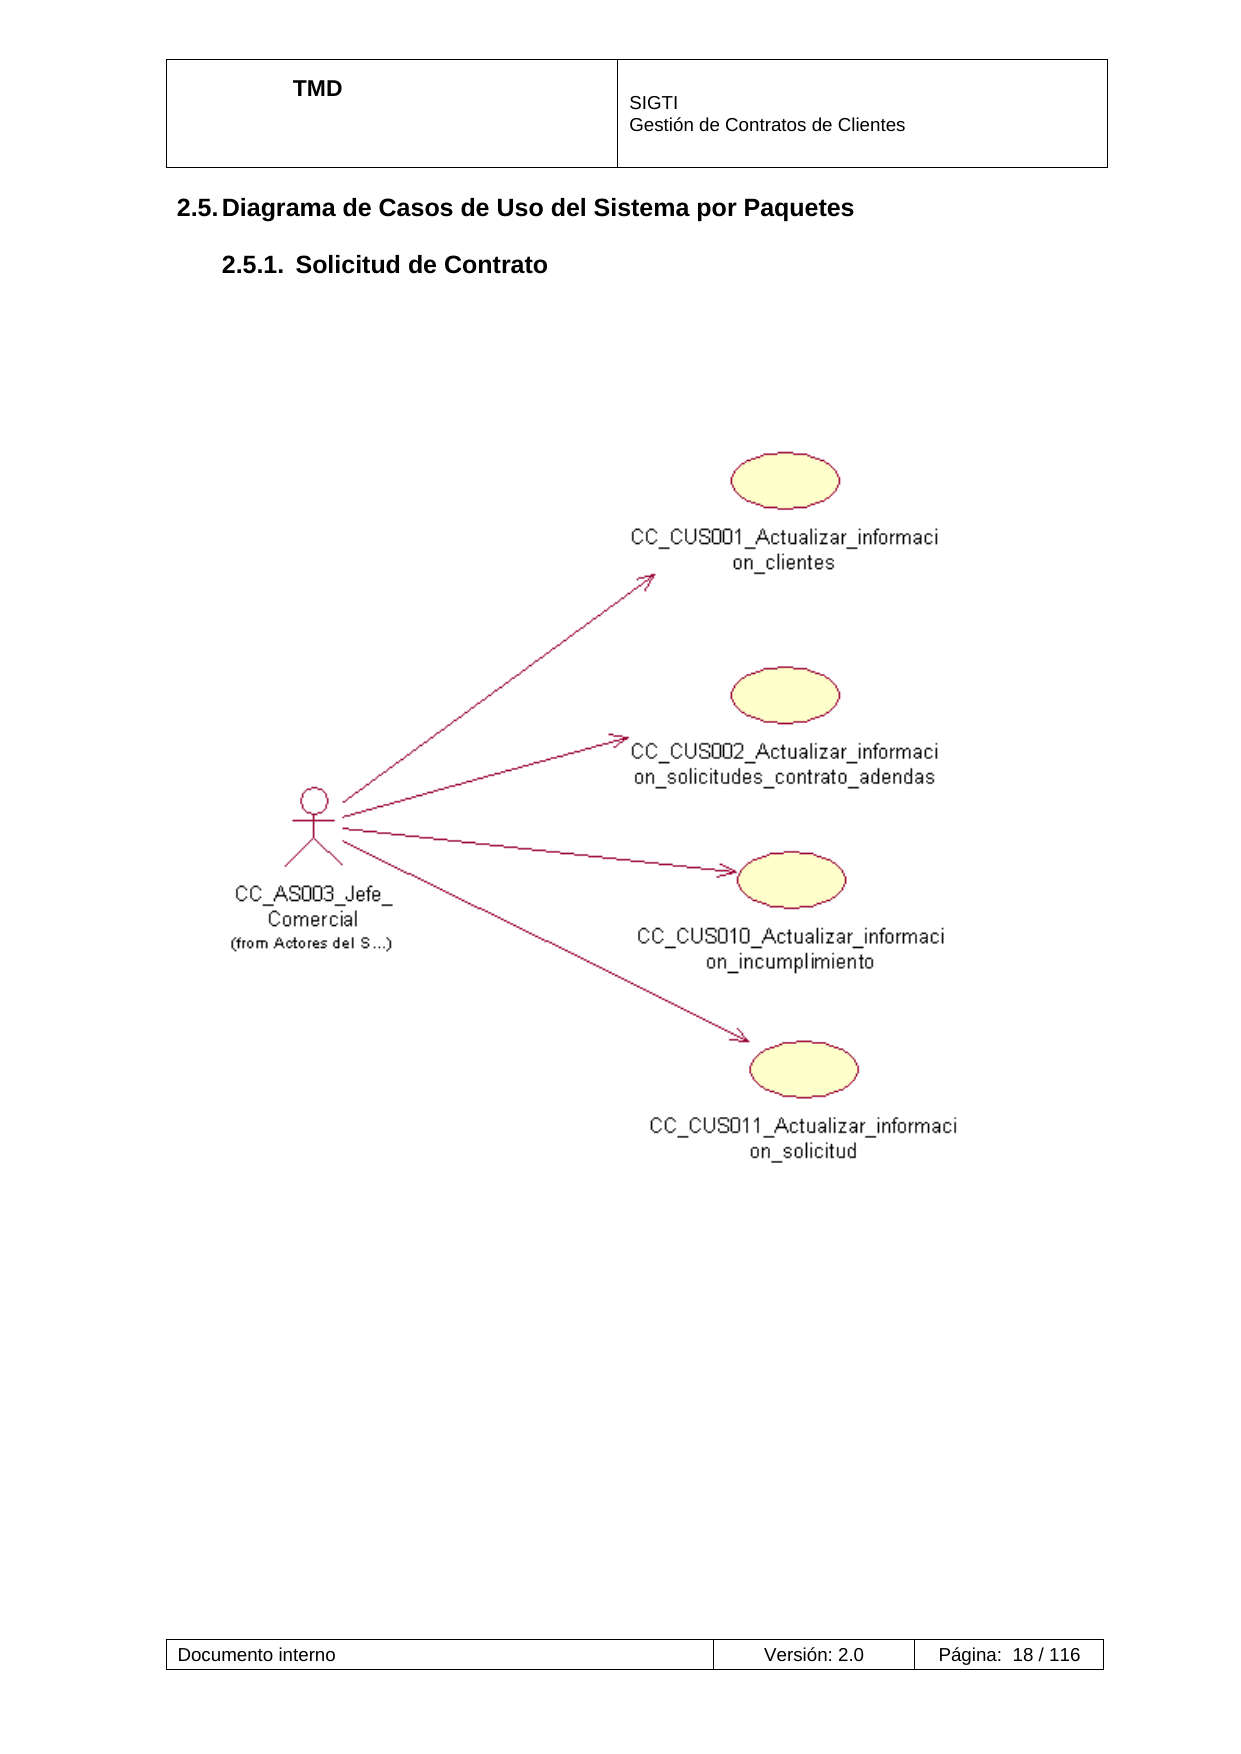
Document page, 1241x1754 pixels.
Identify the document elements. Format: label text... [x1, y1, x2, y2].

picture [177, 413, 1000, 1199]
subtitle Solicitud de Contrato [222, 251, 1092, 279]
subtitle Diagrama de Casos de Uso del Sistema por Paquetes [177, 193, 1092, 222]
